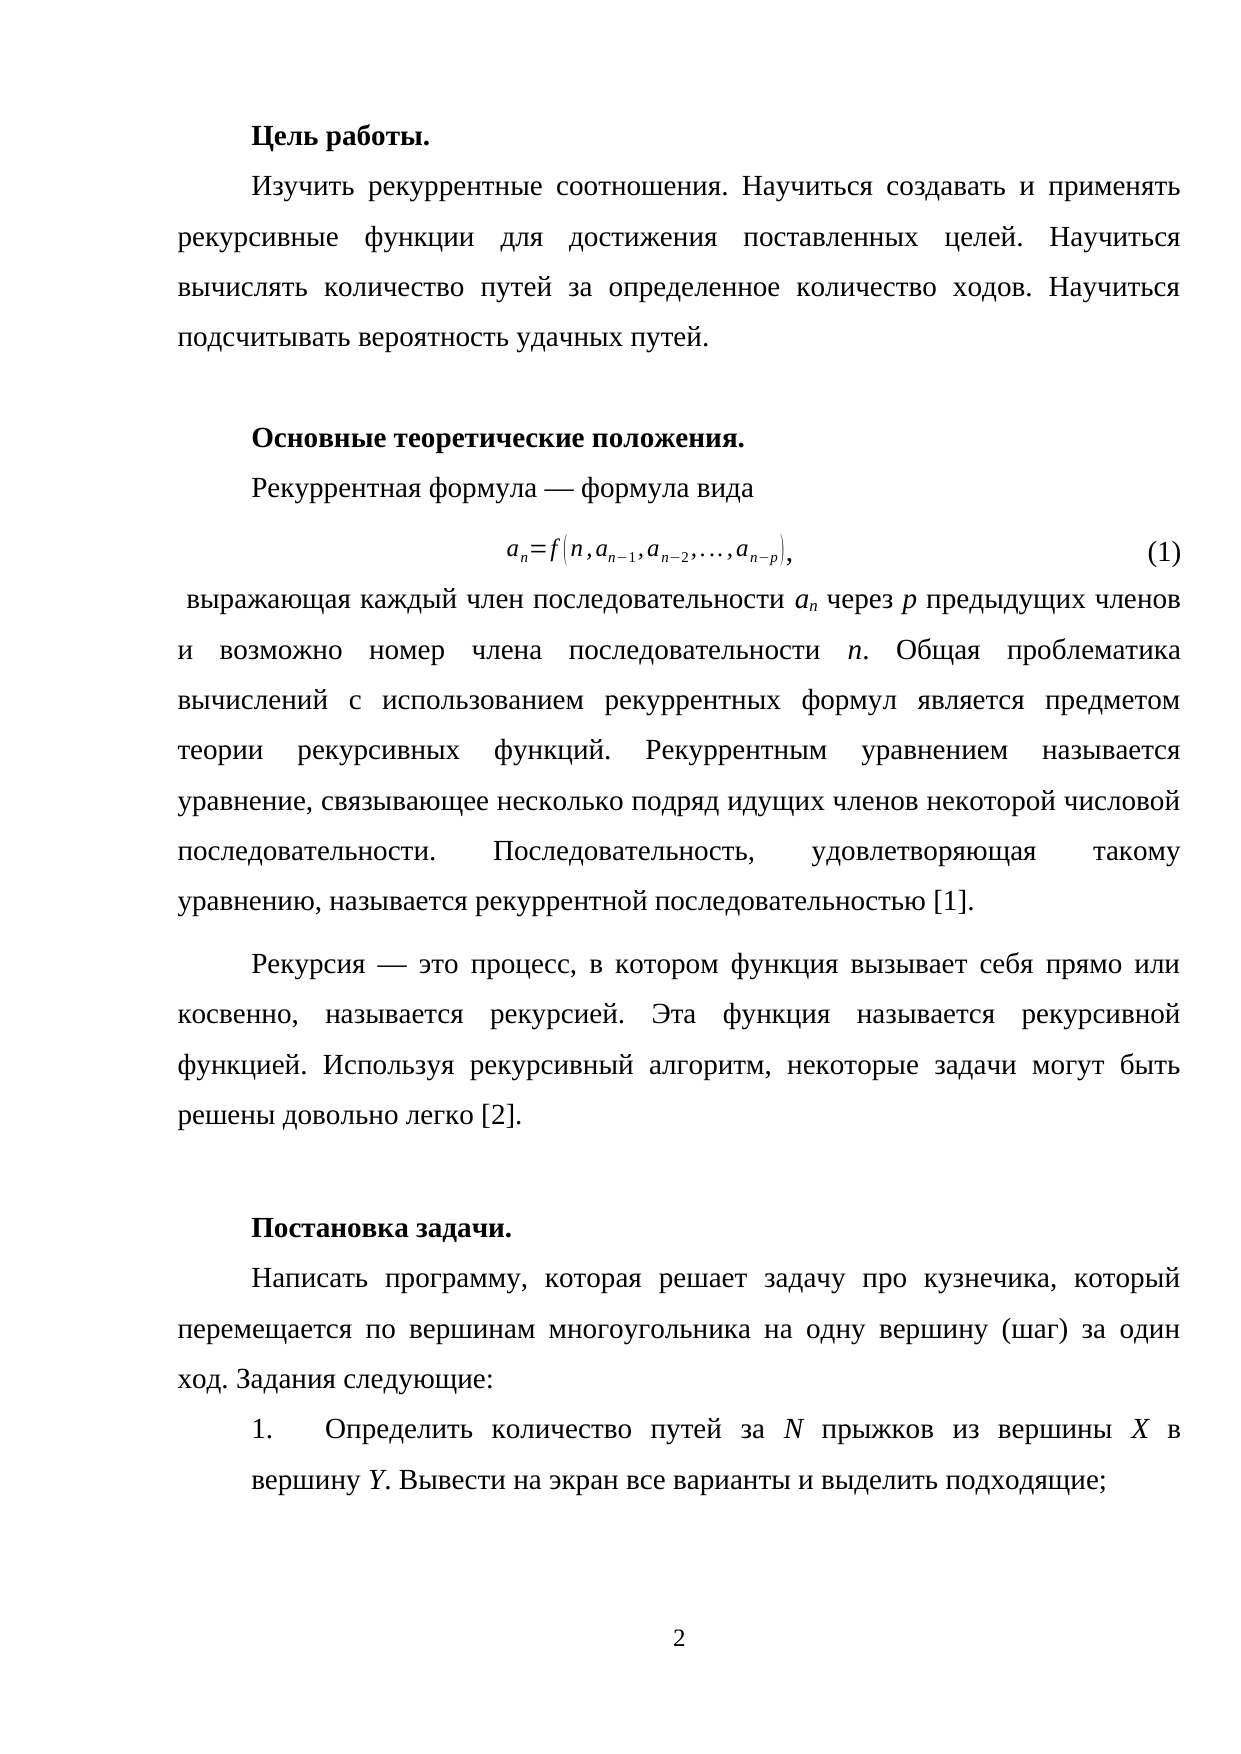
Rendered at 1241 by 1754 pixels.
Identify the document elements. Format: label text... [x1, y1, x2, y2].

text Рекуррентная формула — формула вида [177, 470, 1181, 504]
text Основные теоретические положения. [177, 420, 1181, 453]
text Постановка задачи. [177, 1210, 1181, 1244]
text Рекурсия — это процесс, в котором функция вызывает себя прямо или косвенно, называется рекурсией. Эта функция называется рекурсивной функцией. Используя рекурсивный алгоритм, некоторые задачи могут быть решены довольно легко [2]. [177, 946, 1181, 1131]
text Цель работы. [177, 118, 1181, 152]
text , (1) [177, 533, 1181, 568]
list Определить количество путей за N прыжков из вершины Х в вершину Y. Вывести на экран все варианты и выделить подходящие; [251, 1412, 1181, 1495]
text Написать программу, которая решает задачу про кузнечика, который перемещается по вершинам многоугольника на одну вершину (шаг) за один ход. Задания следующие: [177, 1261, 1181, 1395]
text выражающая каждый член последовательности an через p предыдущих членов и возможно номер члена последовательности n. Общая проблематика вычислений с использованием рекуррентных формул является предметом теории рекурсивных функций. Рекуррентным уравнением называется уравнение, связывающее несколько подряд идущих членов некоторой числовой последовательности. Последовательность, удовлетворяющая такому уравнению, называется рекуррентной последовательностью [1]. [177, 582, 1181, 917]
text Изучить рекуррентные соотношения. Научиться создавать и применять рекурсивные функции для достижения поставленных целей. Научиться вычислять количество путей за определенное количество ходов. Научиться подсчитывать вероятность удачных путей. [177, 168, 1181, 353]
